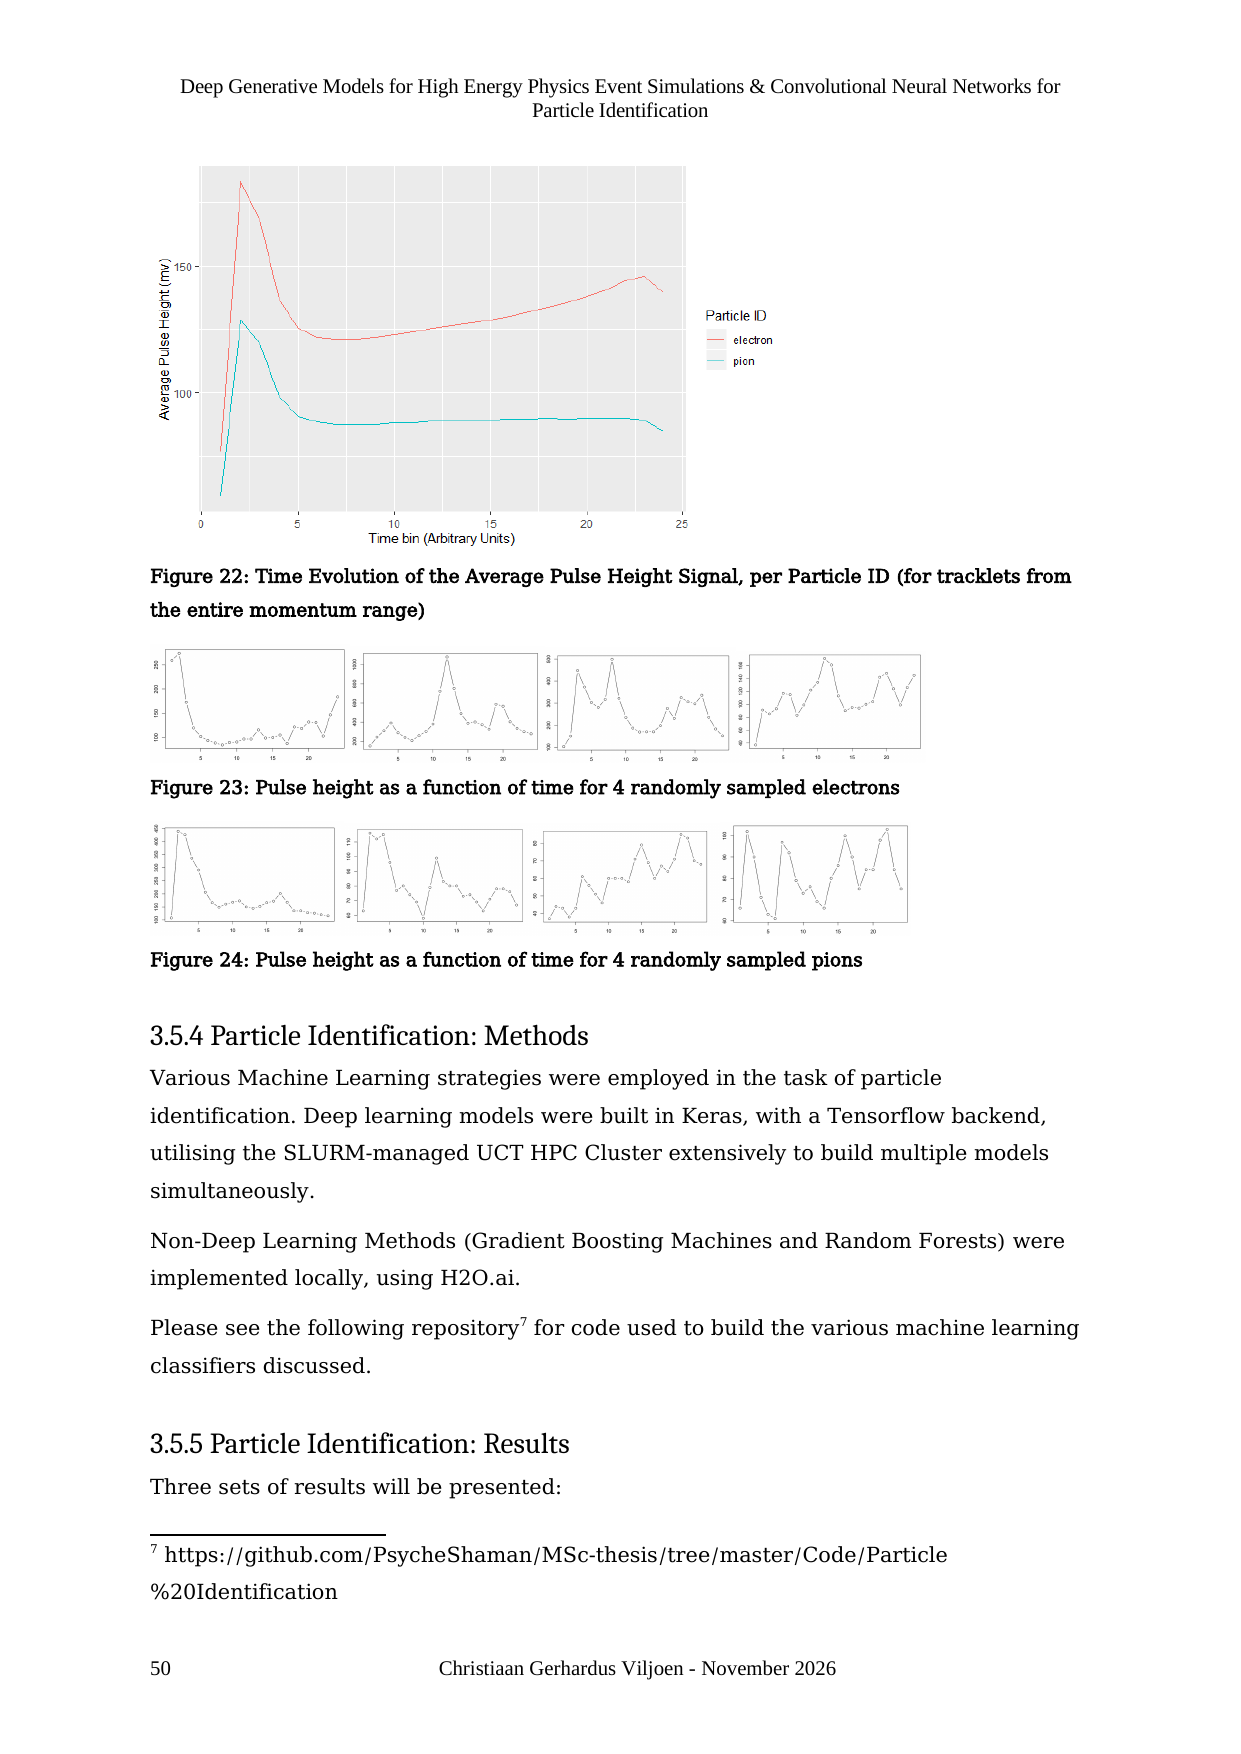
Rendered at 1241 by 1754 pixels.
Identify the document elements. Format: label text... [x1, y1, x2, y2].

text Three sets of results will be presented: [150, 1473, 1090, 1498]
picture [150, 644, 926, 763]
text Various Machine Learning strategies were employed in the task of particle identification. Deep learning models were built in Keras, with a Tensorflow backend, utilising the SLURM-managed UCT HPC Cluster extensively to build multiple models simultaneously. [150, 1065, 1090, 1202]
subtitle Particle Identification: Methods [150, 1019, 1090, 1052]
text Non-Deep Learning Methods (Gradient Boosting Machines and Random Forests) were implemented locally, using H2O.ai. [150, 1227, 1090, 1290]
picture [150, 821, 911, 936]
text Figure 24: Pulse height as a function of time for 4 randomly sampled pions [150, 948, 1090, 970]
picture [150, 159, 786, 552]
text Figure 22: Time Evolution of the Average Pulse Height Signal, per Particle ID (for tracklets from the entire momentum range) [150, 564, 1090, 620]
text Please see the following repository for code used to build the various machine learning classifiers discussed. [150, 1315, 1090, 1377]
text Figure 23: Pulse height as a function of time for 4 randomly sampled electrons [150, 775, 1090, 798]
subtitle Particle Identification: Results [150, 1427, 1090, 1461]
